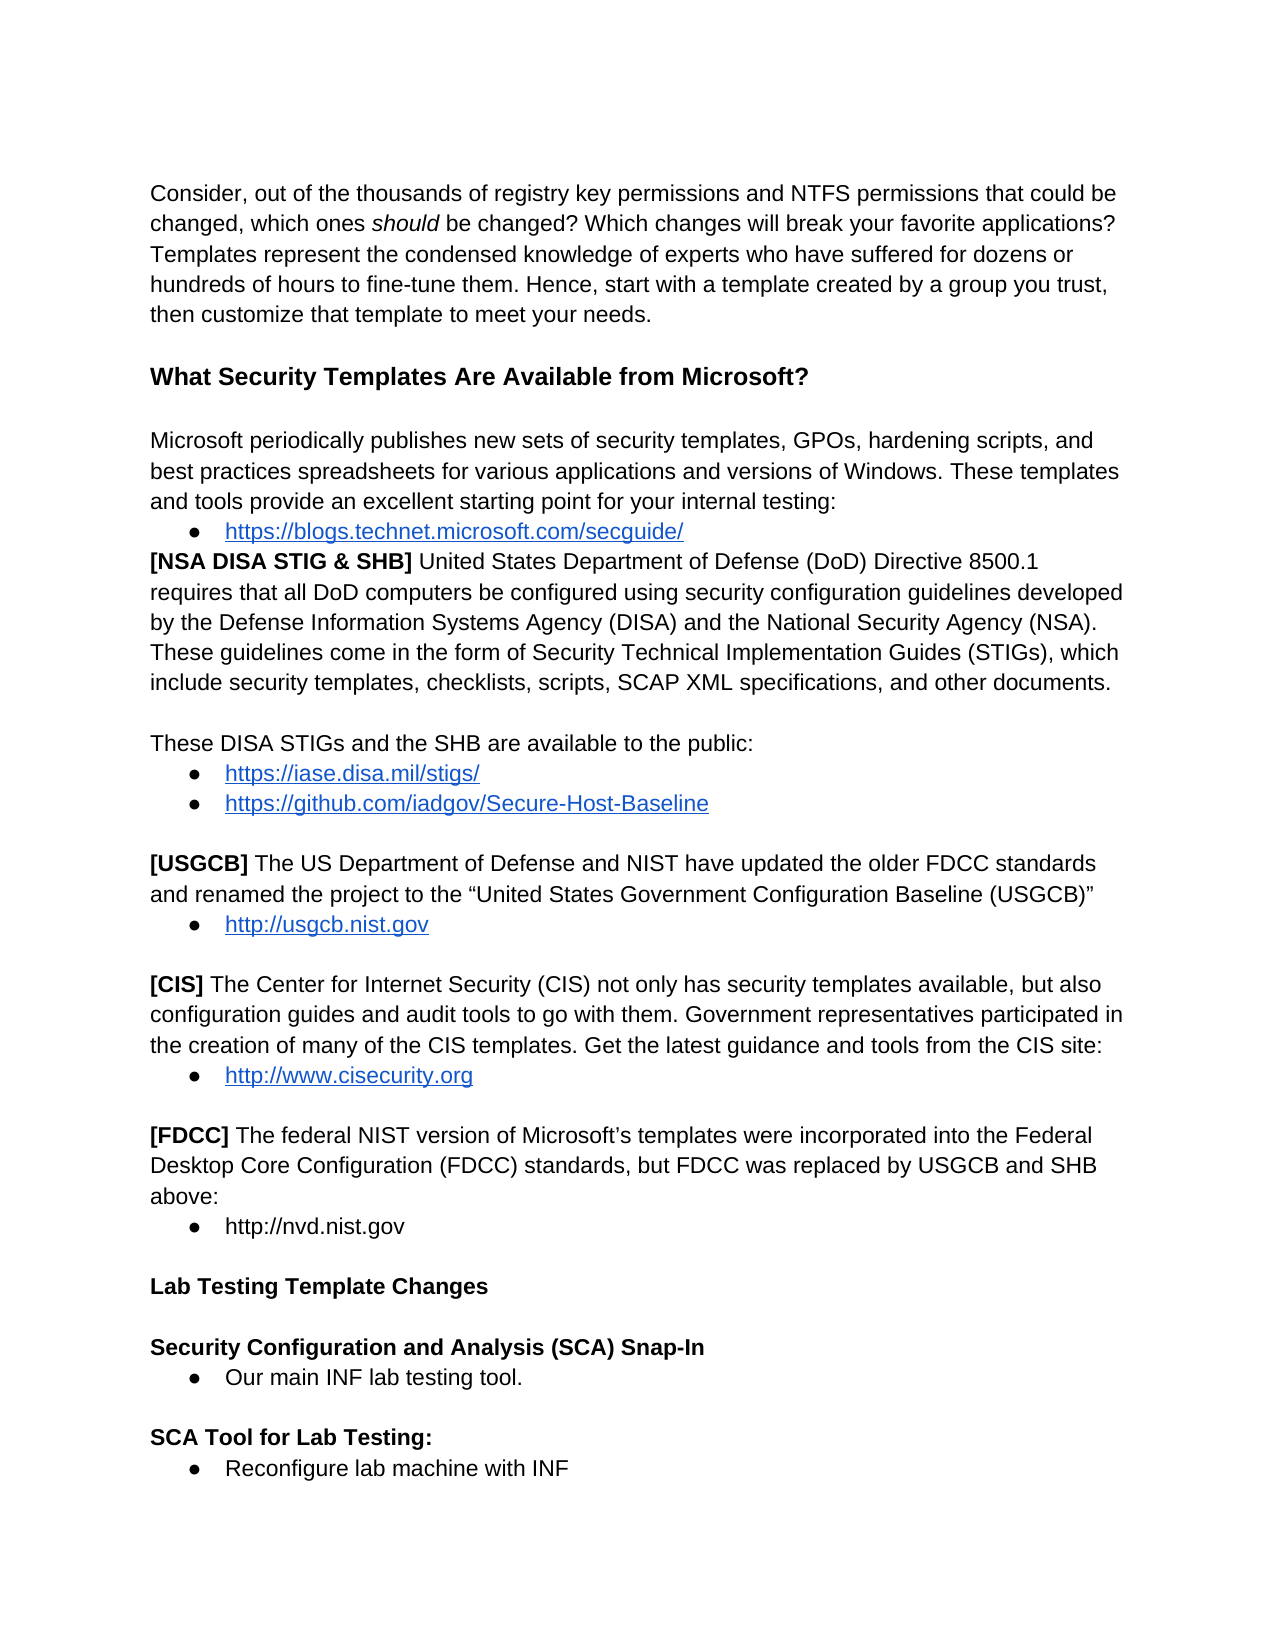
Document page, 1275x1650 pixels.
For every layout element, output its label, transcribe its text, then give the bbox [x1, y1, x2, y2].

list Reconfigure lab machine with INF [187, 1454, 1125, 1481]
text [CIS] The Center for Internet Security (CIS) not only has security templates available, but also configuration guides and audit tools to go with them. Government representatives participated in the creation of many of the CIS templates. Get the latest guidance and tools from the CIS site: [150, 971, 1125, 1058]
list https://github.com/iadgov/Secure-Host-Baseline [187, 790, 1125, 816]
list Our main INF lab testing tool. [187, 1364, 1125, 1390]
text These DISA STIGs and the SHB are available to the public: [150, 729, 1125, 756]
text What Security Templates Are Available from Microsoft? [150, 361, 1125, 390]
text SCA Tool for Lab Testing: [150, 1424, 1125, 1451]
text Lab Testing Template Changes [150, 1273, 1125, 1300]
text [NSA DISA STIG & SHB] United States Department of Defense (DoD) Directive 8500.1 requires that all DoD computers be configured using security configuration guidelines developed by the Defense Information Systems Agency (DISA) and the National Security Agency (NSA). These guidelines come in the form of Security Technical Implementation Guides (STIGs), which include security templates, checklists, scripts, SCAP XML specifications, and other documents. [150, 548, 1125, 696]
list https://blogs.technet.microsoft.com/secguide/ [187, 518, 1125, 544]
list https://iase.disa.mil/stigs/ [187, 760, 1125, 786]
list http://www.cisecurity.org [187, 1062, 1125, 1088]
list http://usgcb.nist.gov [187, 911, 1125, 937]
text Consider, out of the thousands of registry key permissions and NTFS permissions that could be changed, which ones should be changed? Which changes will break your favorite applications? Templates represent the condensed knowledge of experts who have suffered for dozens or hundreds of hours to fine-tune them. Hence, start with a template created by a group you trust, then customize that template to meet your needs. [150, 180, 1125, 327]
text [FDCC] The federal NIST version of Microsoft’s templates were incorporated into the Federal Desktop Core Configuration (FDCC) standards, but FDCC was replaced by USGCB and SHB above: [150, 1122, 1125, 1209]
text Security Configuration and Analysis (SCA) Snap-In [150, 1334, 1125, 1360]
text Microsoft periodically publishes new sets of security templates, GPOs, hardening scripts, and best practices spreadsheets for various applications and versions of Windows. These templates and tools provide an excellent starting point for your internal testing: [150, 427, 1125, 514]
text [USGCB] The US Department of Defense and NIST have updated the older FDCC standards and renamed the project to the “United States Government Configuration Baseline (USGCB)” [150, 850, 1125, 907]
list http://nvd.nist.gov [187, 1213, 1125, 1239]
